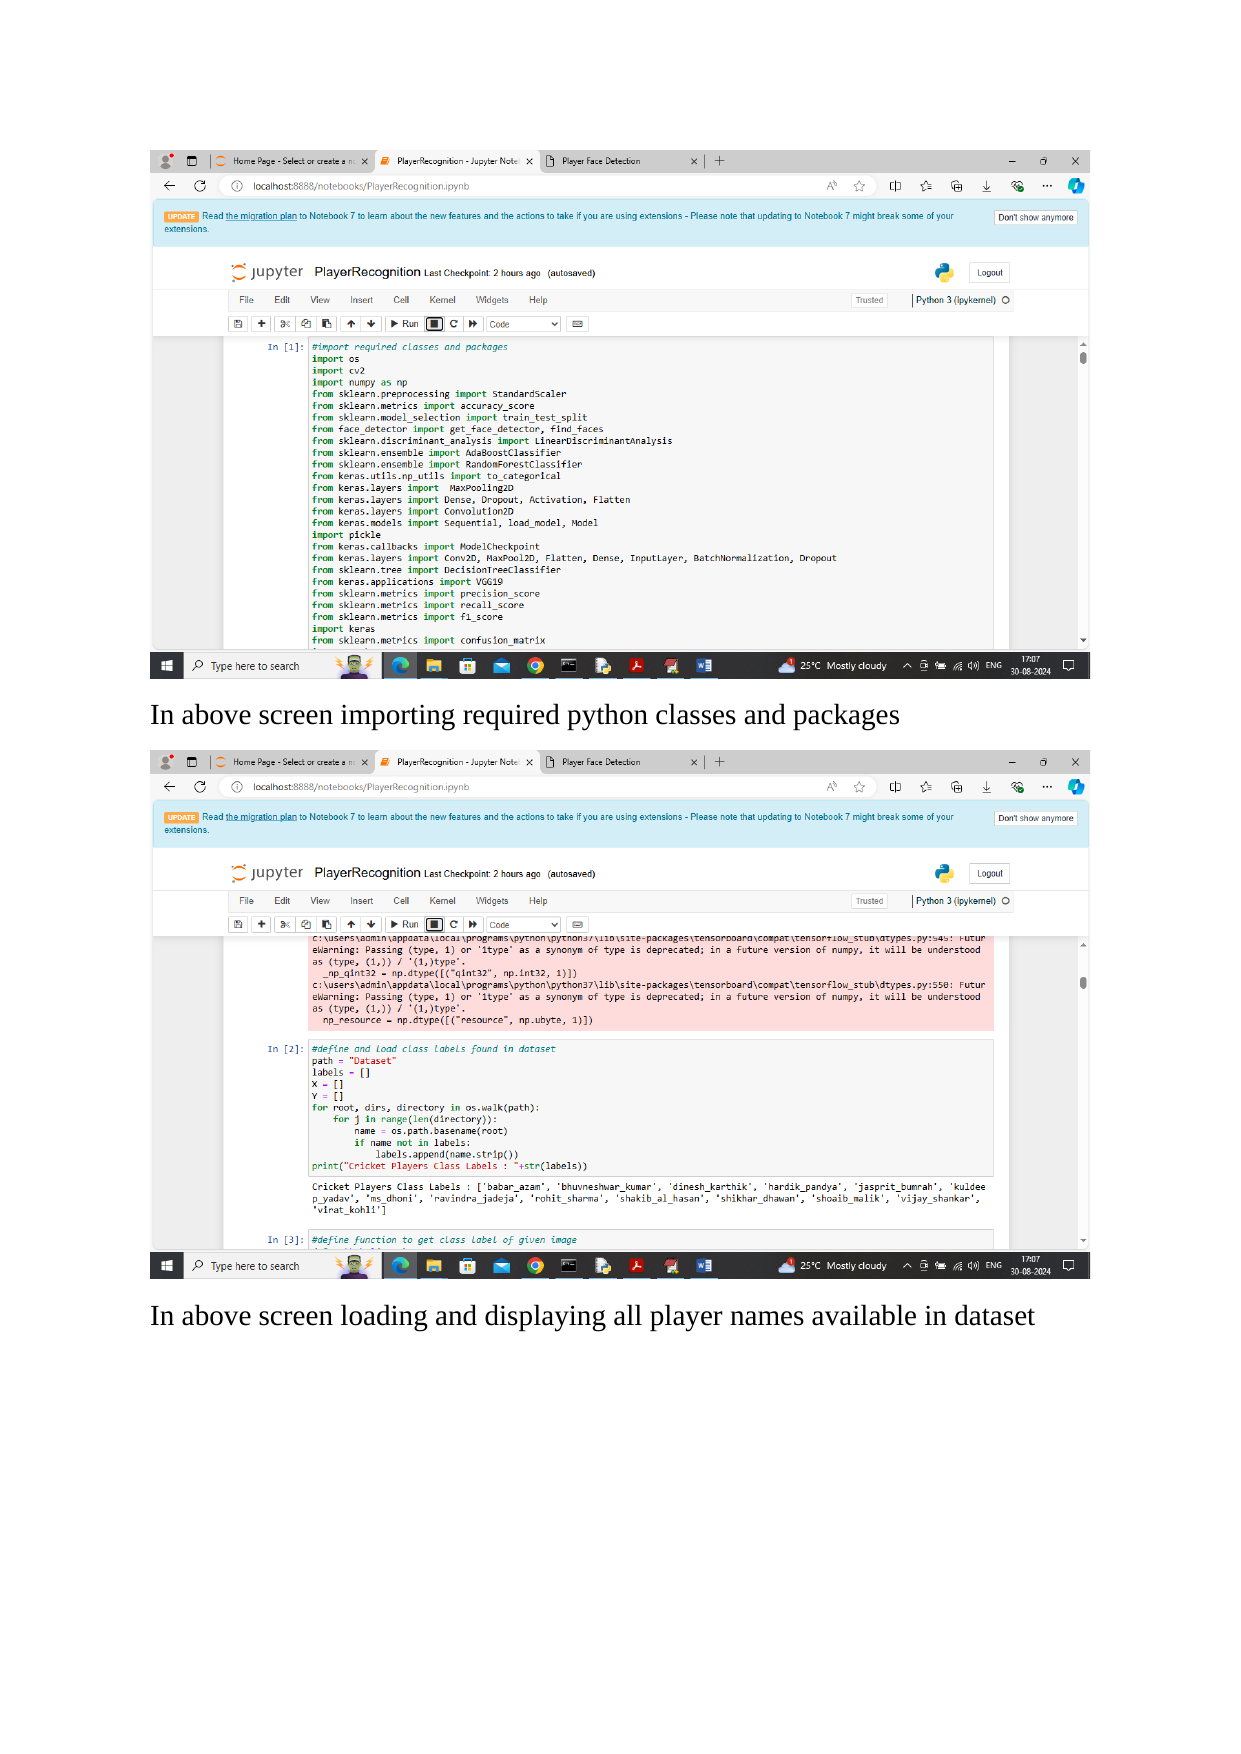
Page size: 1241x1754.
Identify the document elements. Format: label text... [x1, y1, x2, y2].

picture [150, 750, 1091, 1279]
picture [150, 150, 1091, 679]
text In above screen importing required python classes and packages [150, 697, 1090, 731]
text In above screen loading and displaying all player names available in dataset [150, 1298, 1090, 1331]
